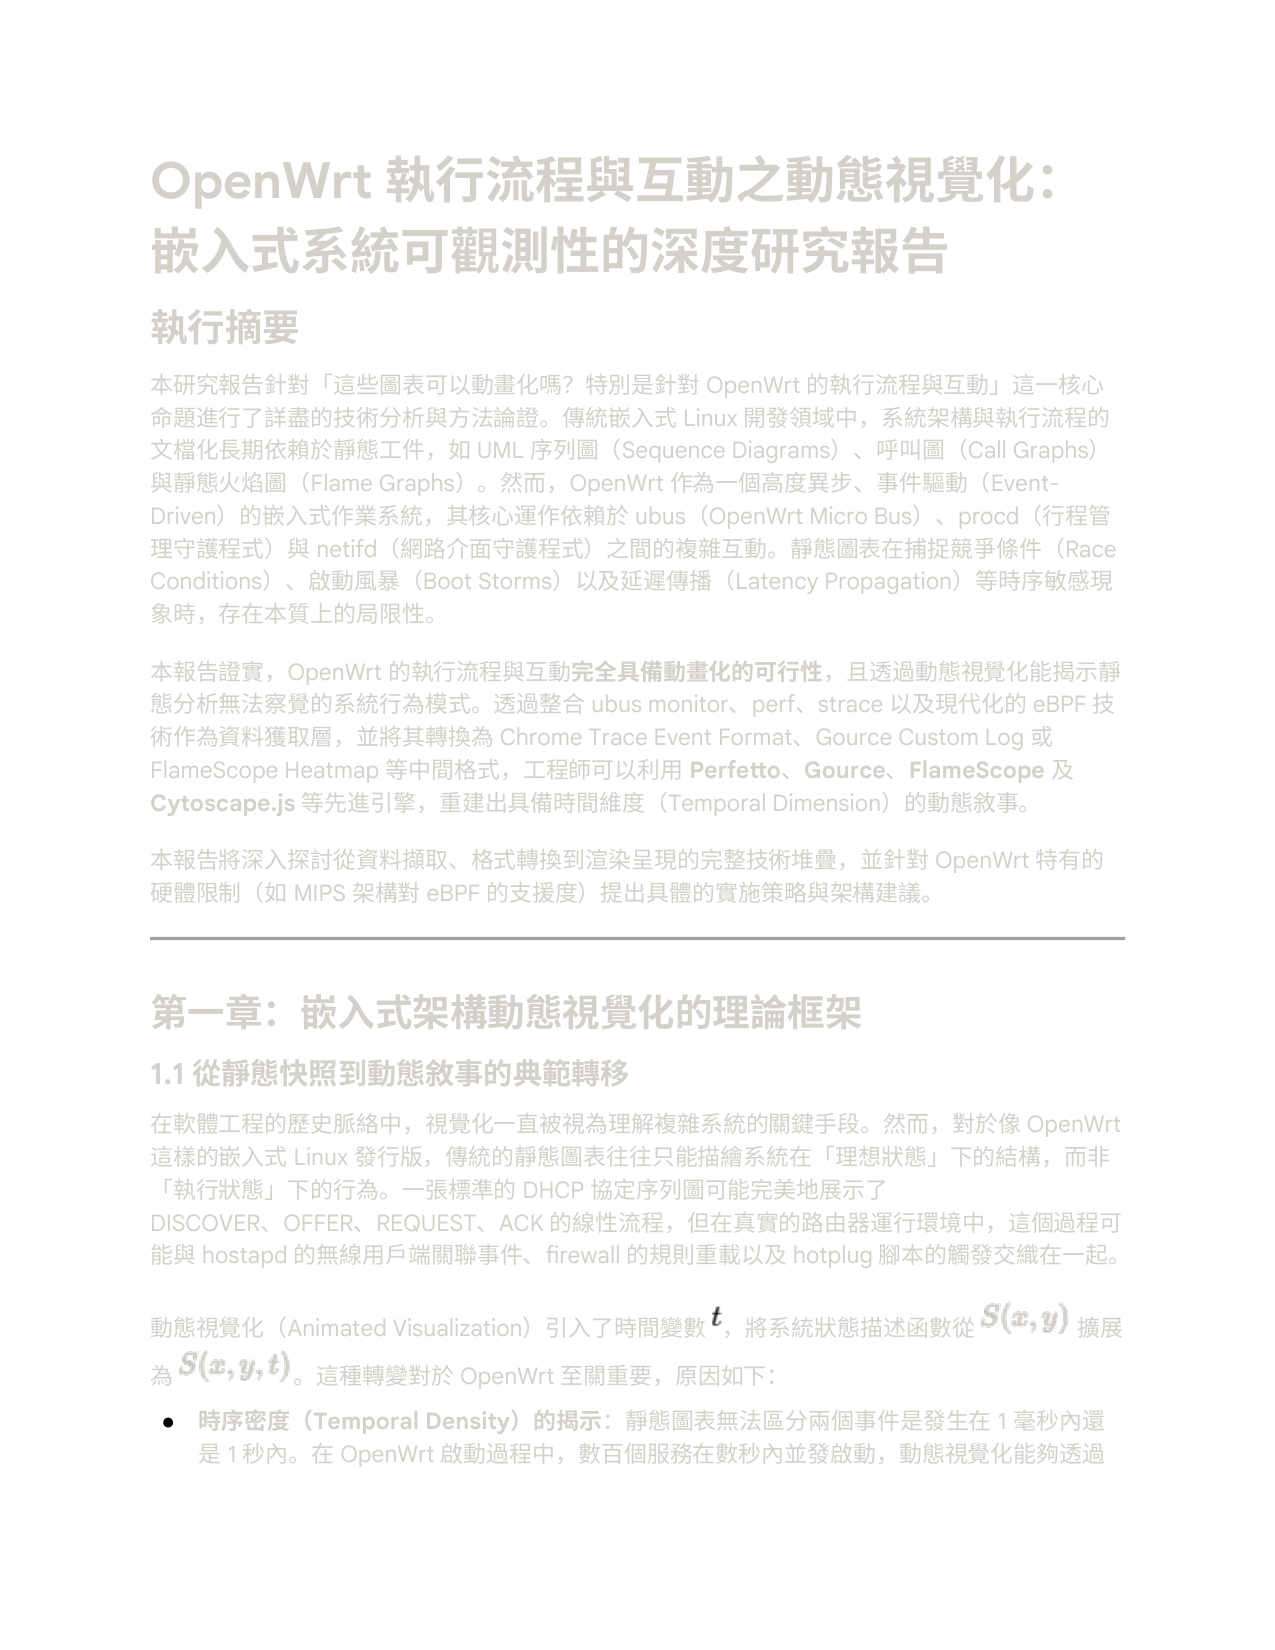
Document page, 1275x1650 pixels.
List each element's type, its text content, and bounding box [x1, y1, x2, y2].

subtitle 1.1 從靜態快照到動態敘事的典範轉移 [150, 1056, 1125, 1093]
picture [178, 1347, 294, 1385]
subtitle 執行摘要 [150, 305, 1125, 352]
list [161, 1407, 1125, 1469]
subtitle 第一章：嵌入式架構動態視覺化的理論框架 [150, 941, 1125, 1037]
text 動態視覺化（Animated Visualization）引入了時間變數 ，將系統狀態描述函數從 擴展為 。這種轉變對於 OpenWrt 至關重要，原因如下： [150, 1299, 1125, 1391]
text 本報告證實，OpenWrt 的執行流程與互動完全具備動畫化的可行性，且透過動態視覺化能揭示靜態分析無法察覺的系統行為模式。透過整合 ubus monitor、perf、strace 以及現代化的 eBPF 技術作為資料獲取層，並將其轉換為 Chrome Trace Event Format、Gource Custom Log 或 FlameScope Heatmap 等中間格式，工程師可以利用 Perfetto、Gource、FlameScope 及 Cytoscape.js 等先進引擎，重建出具備時間維度（Temporal Dimension）的動態敘事。 [150, 658, 1125, 817]
subtitle OpenWrt 執行流程與互動之動態視覺化：嵌入式系統可觀測性的深度研究報告 [150, 150, 1125, 284]
picture [711, 1299, 723, 1337]
text 本報告將深入探討從資料擷取、格式轉換到渲染呈現的完整技術堆疊，並針對 OpenWrt 特有的硬體限制（如 MIPS 架構對 eBPF 的支援度）提出具體的實施策略與架構建議。 [150, 846, 1125, 908]
text 本研究報告針對「這些圖表可以動畫化嗎？特別是針對 OpenWrt 的執行流程與互動」這一核心命題進行了詳盡的技術分析與方法論證。傳統嵌入式 Linux 開發領域中，系統架構與執行流程的文檔化長期依賴於靜態工件，如 UML 序列圖（Sequence Diagrams）、呼叫圖（Call Graphs）與靜態火焰圖（Flame Graphs）。然而，OpenWrt 作為一個高度異步、事件驅動（Event-Driven）的嵌入式作業系統，其核心運作依賴於 ubus（OpenWrt Micro Bus）、procd（行程管理守護程式）與 netifd（網路介面守護程式）之間的複雜互動。靜態圖表在捕捉競爭條件（Race Conditions）、啟動風暴（Boot Storms）以及延遲傳播（Latency Propagation）等時序敏感現象時，存在本質上的局限性。 [150, 371, 1125, 629]
text 在軟體工程的歷史脈絡中，視覺化一直被視為理解複雜系統的關鍵手段。然而，對於像 OpenWrt 這樣的嵌入式 Linux 發行版，傳統的靜態圖表往往只能描繪系統在「理想狀態」下的結構，而非「執行狀態」下的行為。一張標準的 DHCP 協定序列圖可能完美地展示了 DISCOVER、OFFER、REQUEST、ACK 的線性流程，但在真實的路由器運行環境中，這個過程可能與 hostapd 的無線用戶端關聯事件、firewall 的規則重載以及 hotplug 腳本的觸發交織在一起。 [150, 1111, 1125, 1270]
picture [980, 1299, 1072, 1337]
